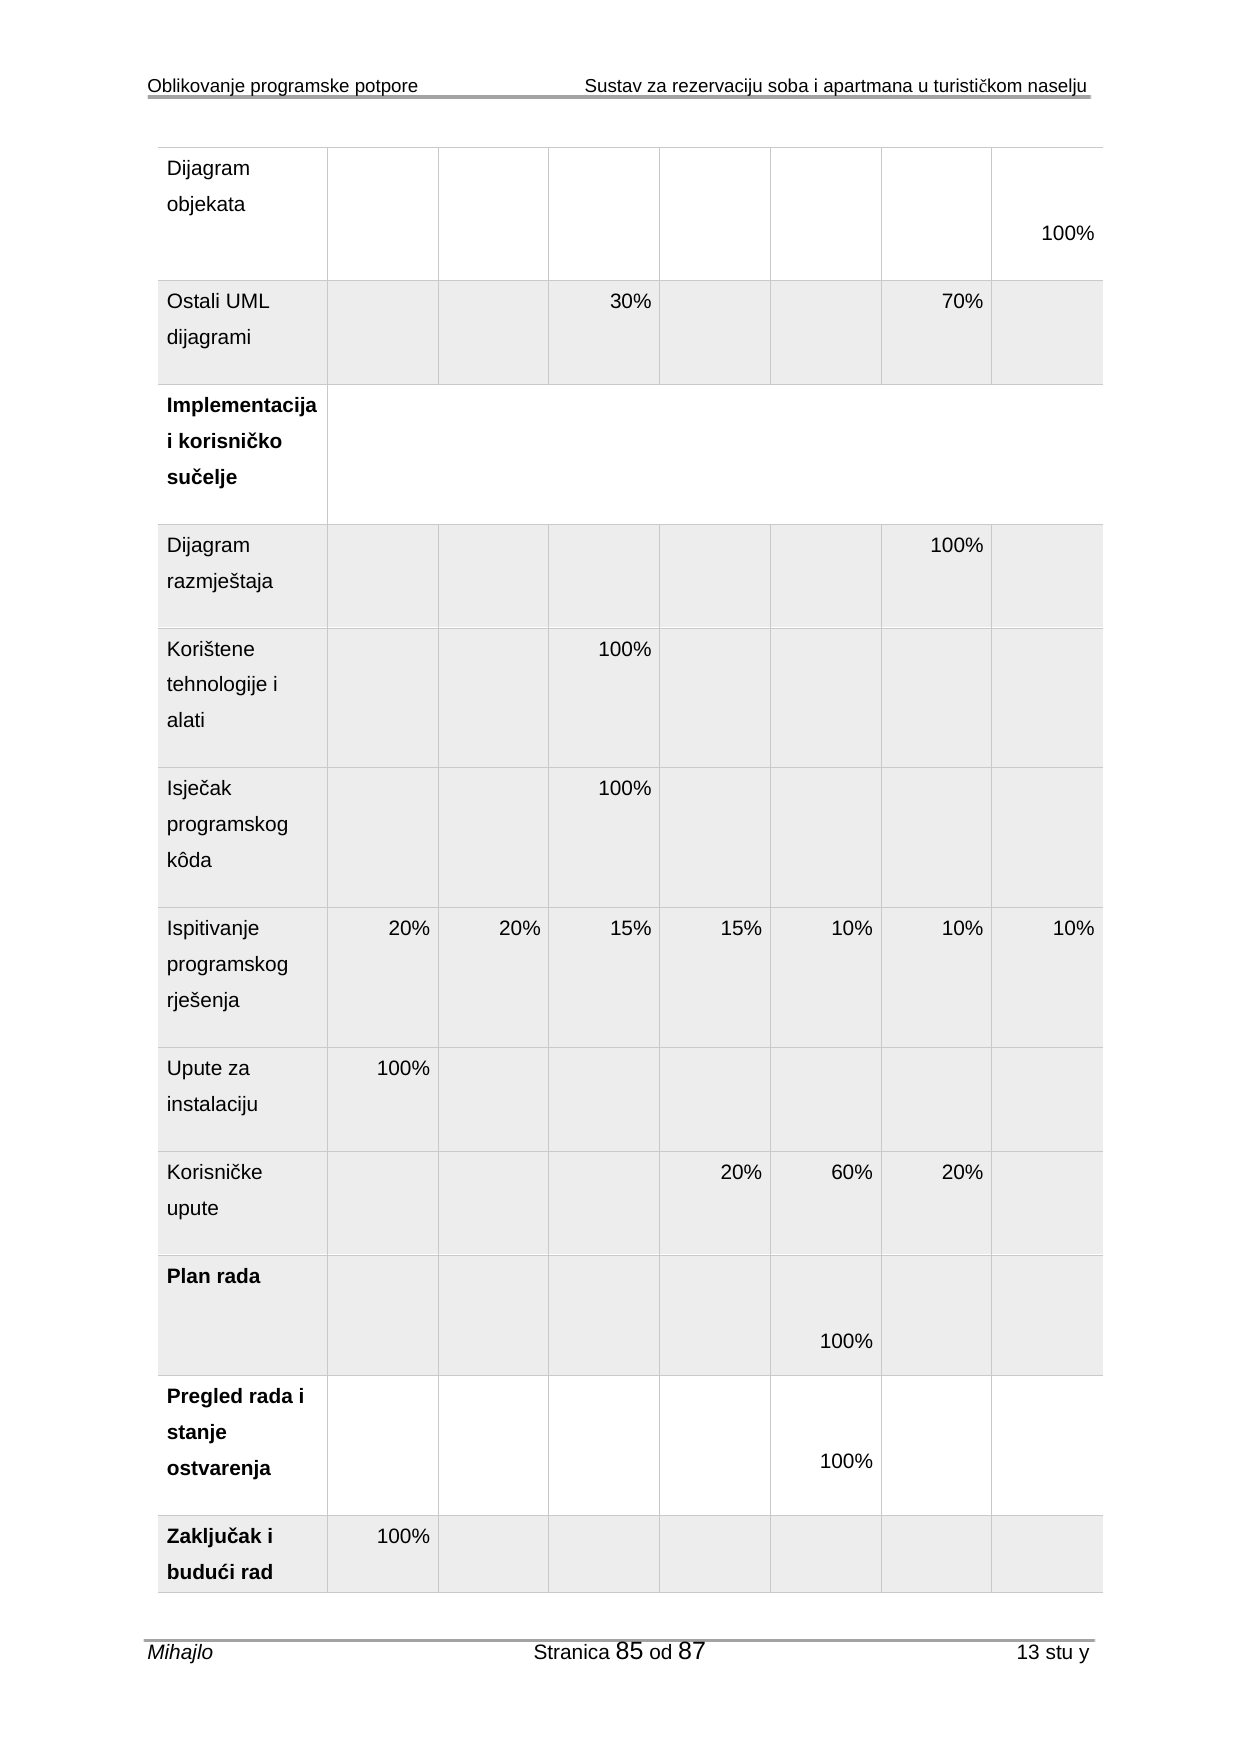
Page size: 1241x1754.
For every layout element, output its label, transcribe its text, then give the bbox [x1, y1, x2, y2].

table_cell [660, 525, 770, 627]
table_cell [439, 1516, 548, 1592]
table_cell [771, 768, 881, 907]
table_cell [328, 385, 1103, 524]
table_cell Ispitivanje programskog rješenja [158, 908, 327, 1047]
table_cell [328, 281, 438, 384]
table_cell [660, 768, 770, 907]
table_cell [882, 1516, 991, 1592]
table_cell [992, 1256, 1103, 1375]
table_cell [771, 629, 881, 767]
table_cell 60% [771, 1152, 881, 1254]
table_cell [439, 1376, 548, 1515]
table_cell [660, 1256, 770, 1375]
table_cell [992, 525, 1103, 627]
table_cell 20% [660, 1152, 770, 1254]
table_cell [158, 1516, 327, 1592]
table_cell [771, 1516, 881, 1592]
table_cell [439, 148, 548, 280]
table_cell [992, 1152, 1103, 1254]
table_cell 20% [328, 908, 438, 1047]
table_cell [439, 1256, 548, 1375]
table_cell Korisničke upute [158, 1152, 327, 1254]
table_cell [328, 629, 438, 767]
table_cell Korištene tehnologije i alati [158, 629, 327, 767]
table_cell [439, 768, 548, 907]
table_cell Dijagram objekata [158, 148, 327, 280]
table_cell [771, 1048, 881, 1151]
table_cell [549, 1256, 659, 1375]
table_cell [549, 1048, 659, 1151]
table_cell 20% [882, 1152, 991, 1254]
table_cell 15% [660, 908, 770, 1047]
table_cell 30% [549, 281, 659, 384]
table_cell [882, 148, 991, 280]
table_cell 20% [439, 908, 548, 1047]
table_cell [328, 148, 438, 280]
table_cell [660, 281, 770, 384]
table_cell [992, 629, 1103, 767]
table_cell [882, 1048, 991, 1151]
table_cell [660, 148, 770, 280]
table_cell [771, 525, 881, 627]
table_cell 10% [992, 908, 1103, 1047]
table_cell [439, 1048, 548, 1151]
table_cell [992, 1516, 1103, 1592]
table_cell [549, 148, 659, 280]
table_cell [660, 629, 770, 767]
table_cell [992, 281, 1103, 384]
table_cell [992, 768, 1103, 907]
table_cell [771, 281, 881, 384]
table_cell [882, 768, 991, 907]
table_cell [549, 1516, 659, 1592]
table_cell Implementacija i korisničko sučelje [158, 385, 327, 524]
table_cell [660, 1376, 770, 1515]
table_cell [328, 768, 438, 907]
table_cell [882, 1256, 991, 1375]
table_cell [328, 1152, 438, 1254]
table_cell [771, 148, 881, 280]
table_cell [549, 525, 659, 627]
table_cell [439, 629, 548, 767]
table_cell 100% [771, 1376, 881, 1515]
table_cell 100% [771, 1256, 881, 1375]
table_cell 10% [771, 908, 881, 1047]
table_cell Upute za instalaciju [158, 1048, 327, 1151]
table_cell 100% 100% [328, 1516, 438, 1592]
table_cell 100% [328, 1048, 438, 1151]
table_cell Plan rada [158, 1256, 327, 1375]
table_cell 10% [882, 908, 991, 1047]
table_cell [882, 1376, 991, 1515]
table_cell [328, 1376, 438, 1515]
table_cell Dijagram razmještaja [158, 525, 327, 627]
table_cell [328, 525, 438, 627]
table_cell 70% [882, 281, 991, 384]
table_cell [328, 1256, 438, 1375]
table_cell 100% [882, 525, 991, 627]
table_cell [549, 1152, 659, 1254]
table_cell [439, 1152, 548, 1254]
table_cell [660, 1048, 770, 1151]
table_cell [439, 525, 548, 627]
table_cell [439, 281, 548, 384]
table_cell Ostali UML dijagrami [158, 281, 327, 384]
table_cell [660, 1516, 770, 1592]
table_cell Pregled rada i stanje ostvarenja [158, 1376, 327, 1515]
table_cell [992, 1376, 1103, 1515]
table_cell 100% [549, 768, 659, 907]
table_cell 100% [992, 148, 1103, 280]
table_cell [882, 629, 991, 767]
table_cell Isječak programskog kôda [158, 768, 327, 907]
table_cell 15% [549, 908, 659, 1047]
table_cell [992, 1048, 1103, 1151]
table_cell 100% [549, 629, 659, 767]
picture [147, 95, 1092, 99]
table_cell [549, 1376, 659, 1515]
